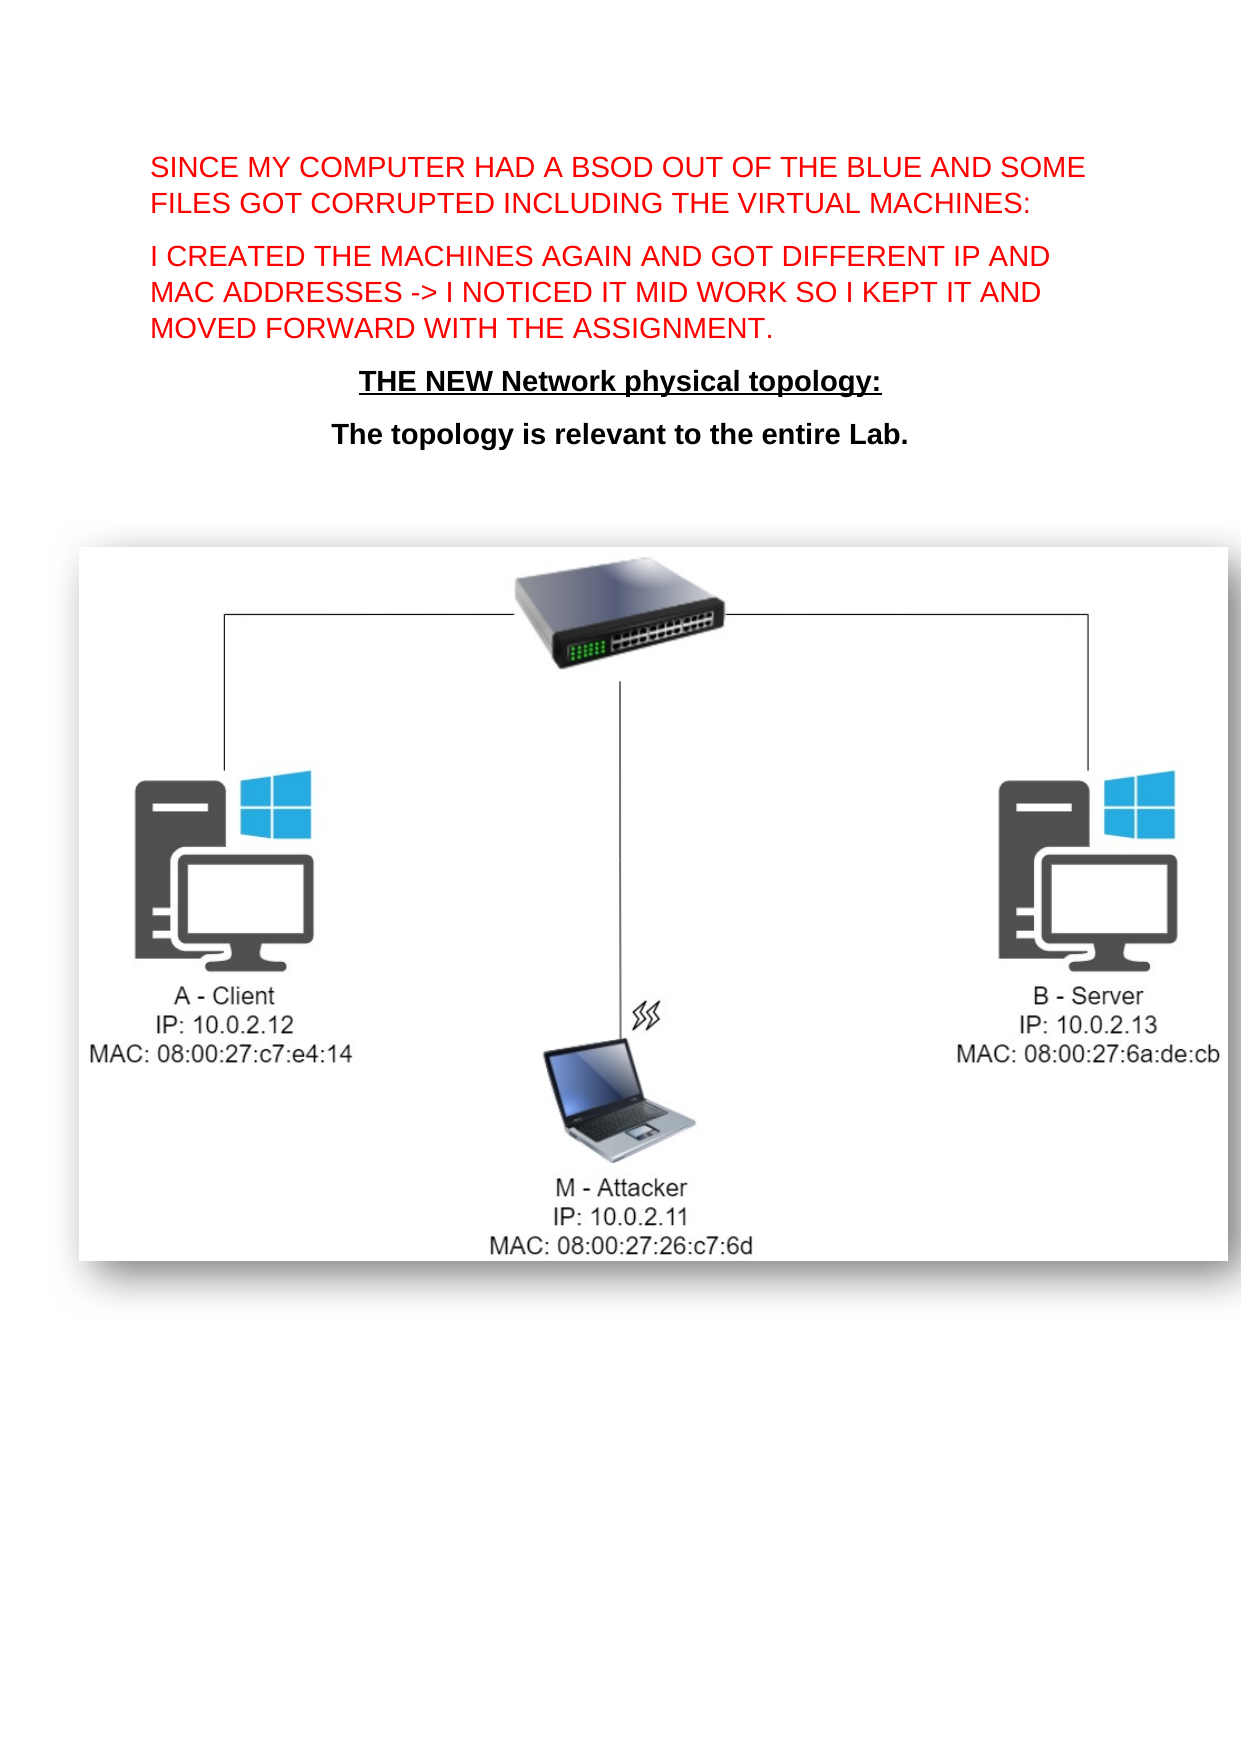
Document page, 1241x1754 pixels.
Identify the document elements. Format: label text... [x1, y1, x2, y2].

text SINCE MY COMPUTER HAD A BSOD OUT OF THE BLUE AND SOME FILES GOT CORRUPTED INCLUDING THE VIRTUAL MACHINES: [150, 150, 1090, 220]
text The topology is relevant to the entire Lab. [150, 417, 1090, 450]
text I CREATED THE MACHINES AGAIN AND GOT DIFFERENT IP AND MAC ADDRESSES -> I NOTICED IT MID WORK SO I KEPT IT AND MOVED FORWARD WITH THE ASSIGNMENT. [150, 239, 1090, 345]
text THE NEW Network physical topology: [150, 364, 1090, 398]
picture [79, 547, 1228, 1261]
